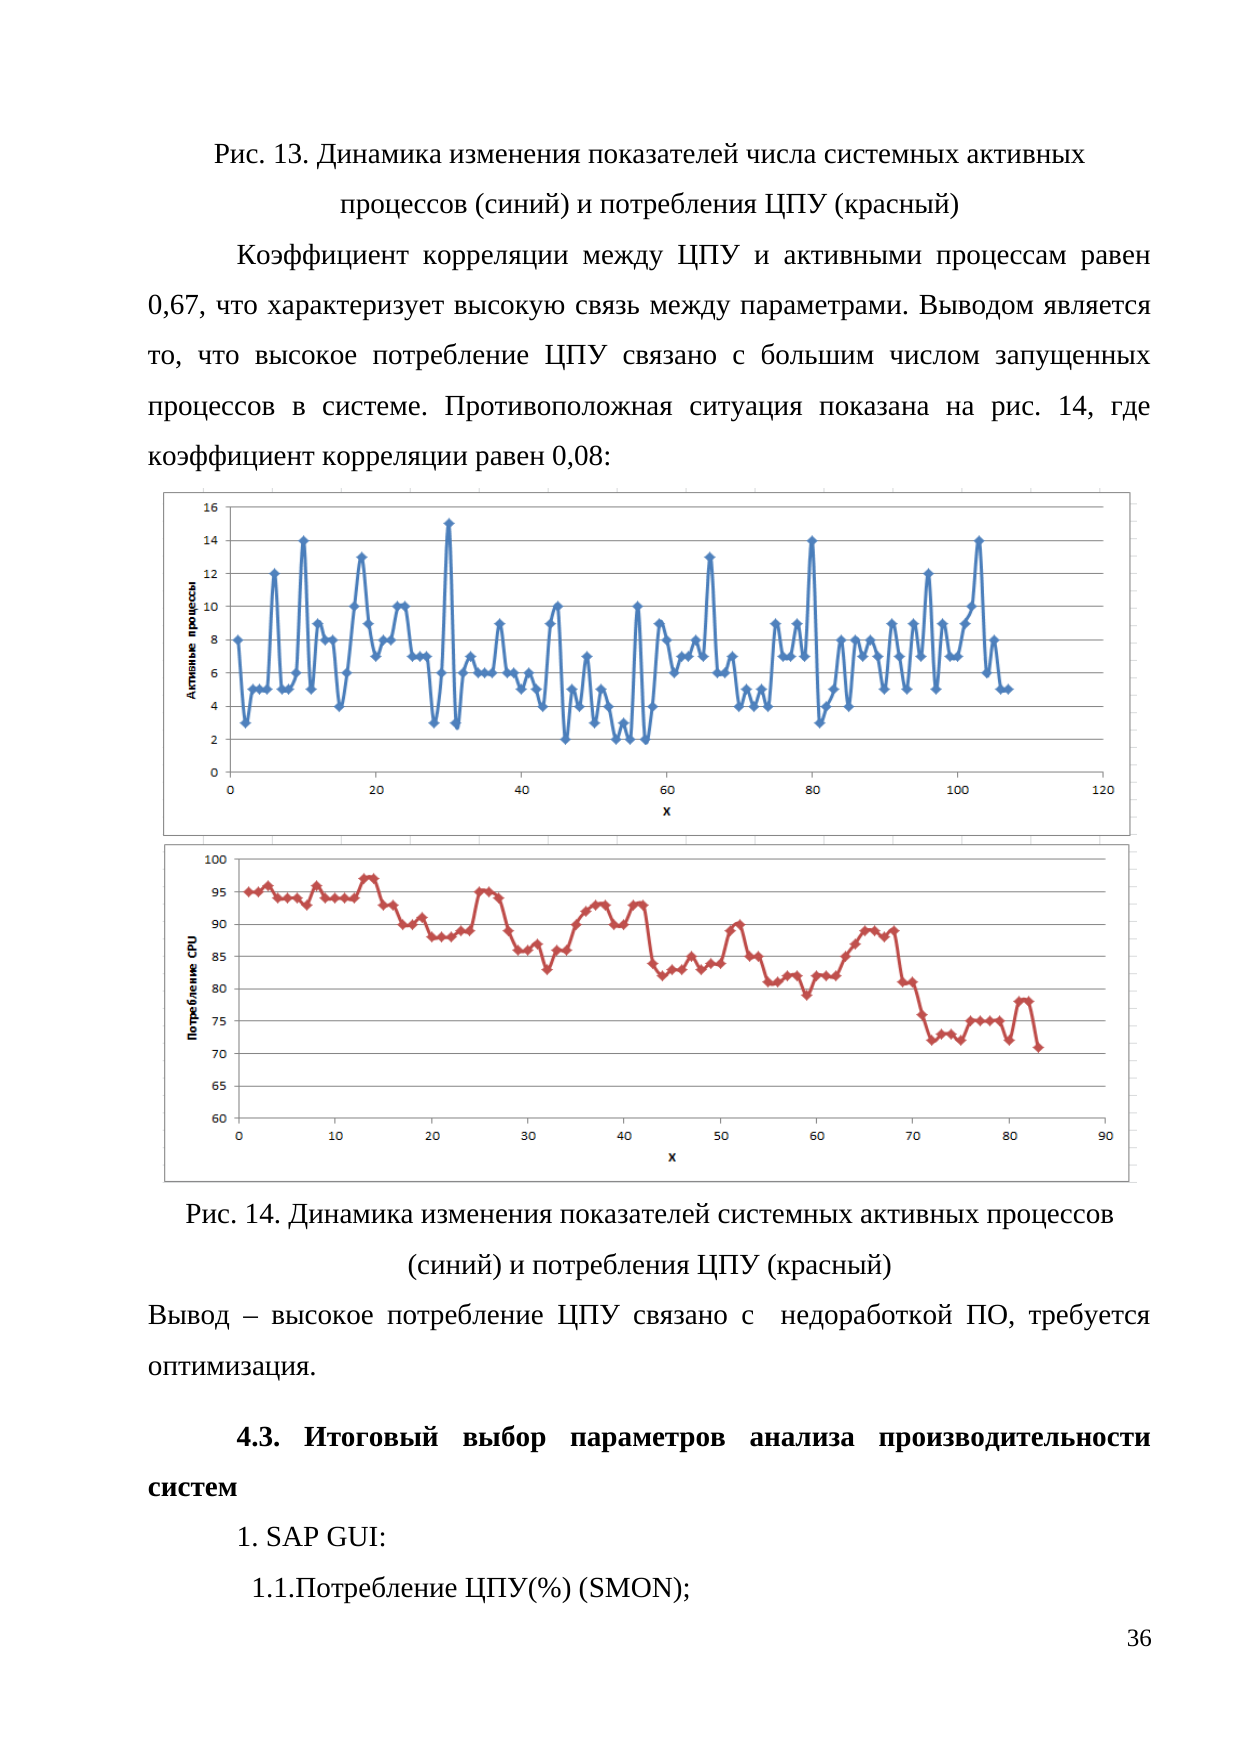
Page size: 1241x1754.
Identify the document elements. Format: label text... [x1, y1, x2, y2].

text Коэффициент корреляции между ЦПУ и активными процессам равен 0,67, что характеризует высокую связь между параметрами. Выводом является то, что высокое потребление ЦПУ связано с большим числом запущенных процессов в системе. Противоположная ситуация показана на рис. 14, где коэффициент корреляции равен 0,08: [148, 237, 1152, 472]
picture [162, 488, 1137, 1183]
text Рис. 13. Динамика изменения показателей числа системных активных процессов (синий) и потребления ЦПУ (красный) [148, 136, 1152, 220]
list Потребление ЦПУ(%) (SMON); [148, 1570, 1152, 1603]
list SAP GUI: [148, 1519, 1152, 1553]
text Рис. 14. Динамика изменения показателей системных активных процессов (синий) и потребления ЦПУ (красный) [148, 1197, 1152, 1281]
text Вывод – высокое потребление ЦПУ связано с недоработкой ПО, требуется оптимизация. [148, 1297, 1152, 1381]
subtitle 4.3. Итоговый выбор параметров анализа производительности систем [148, 1419, 1152, 1503]
